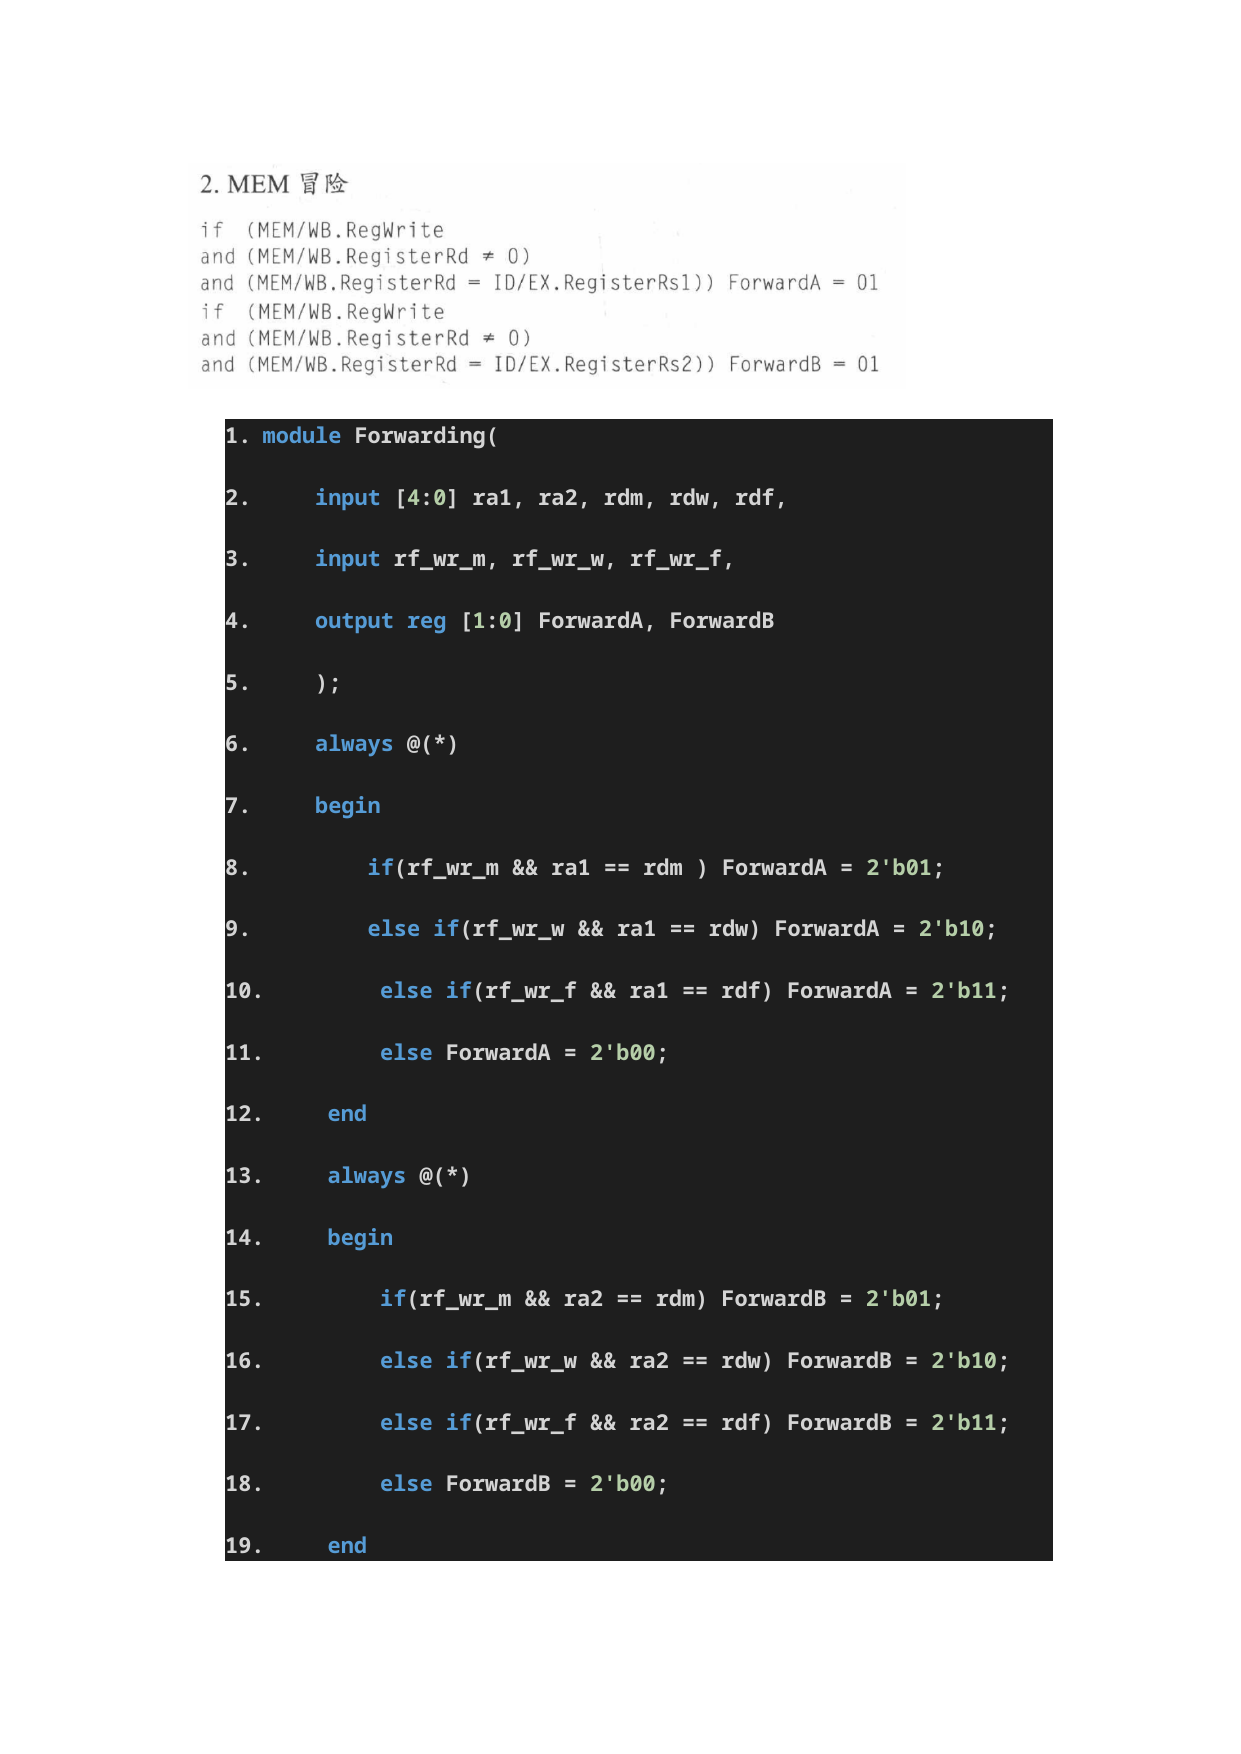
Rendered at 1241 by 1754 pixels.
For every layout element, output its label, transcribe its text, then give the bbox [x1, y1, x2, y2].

list always @(*) [225, 1159, 1053, 1191]
list if(rf_wr_m && ra2 == rdm) ForwardB = 2'b01; [225, 1282, 1053, 1314]
list always @(*) [225, 727, 1053, 759]
list else if(rf_wr_f && ra2 == rdf) ForwardB = 2'b11; [225, 1405, 1053, 1438]
list else ForwardA = 2'b00; [225, 1035, 1053, 1068]
list module Forwarding( [225, 419, 1053, 451]
list else if(rf_wr_f && ra1 == rdf) ForwardA = 2'b11; [225, 974, 1053, 1006]
list input [4:0] ra1, ra2, rdm, rdw, rdf, [225, 480, 1053, 513]
list output reg [1:0] ForwardA, ForwardB [225, 604, 1053, 636]
list begin [225, 1220, 1053, 1253]
list else ForwardB = 2'b00; [225, 1467, 1053, 1499]
list end [225, 1097, 1053, 1129]
list begin [225, 789, 1053, 821]
list else if(rf_wr_w && ra2 == rdw) ForwardB = 2'b10; [225, 1344, 1053, 1376]
list ); [225, 665, 1053, 698]
list input rf_wr_m, rf_wr_w, rf_wr_f, [225, 542, 1053, 574]
list end [225, 1529, 1053, 1561]
list else if(rf_wr_w && ra1 == rdw) ForwardA = 2'b10; [225, 912, 1053, 944]
list if(rf_wr_m && ra1 == rdm ) ForwardA = 2'b01; [225, 850, 1053, 883]
picture [187, 163, 906, 389]
